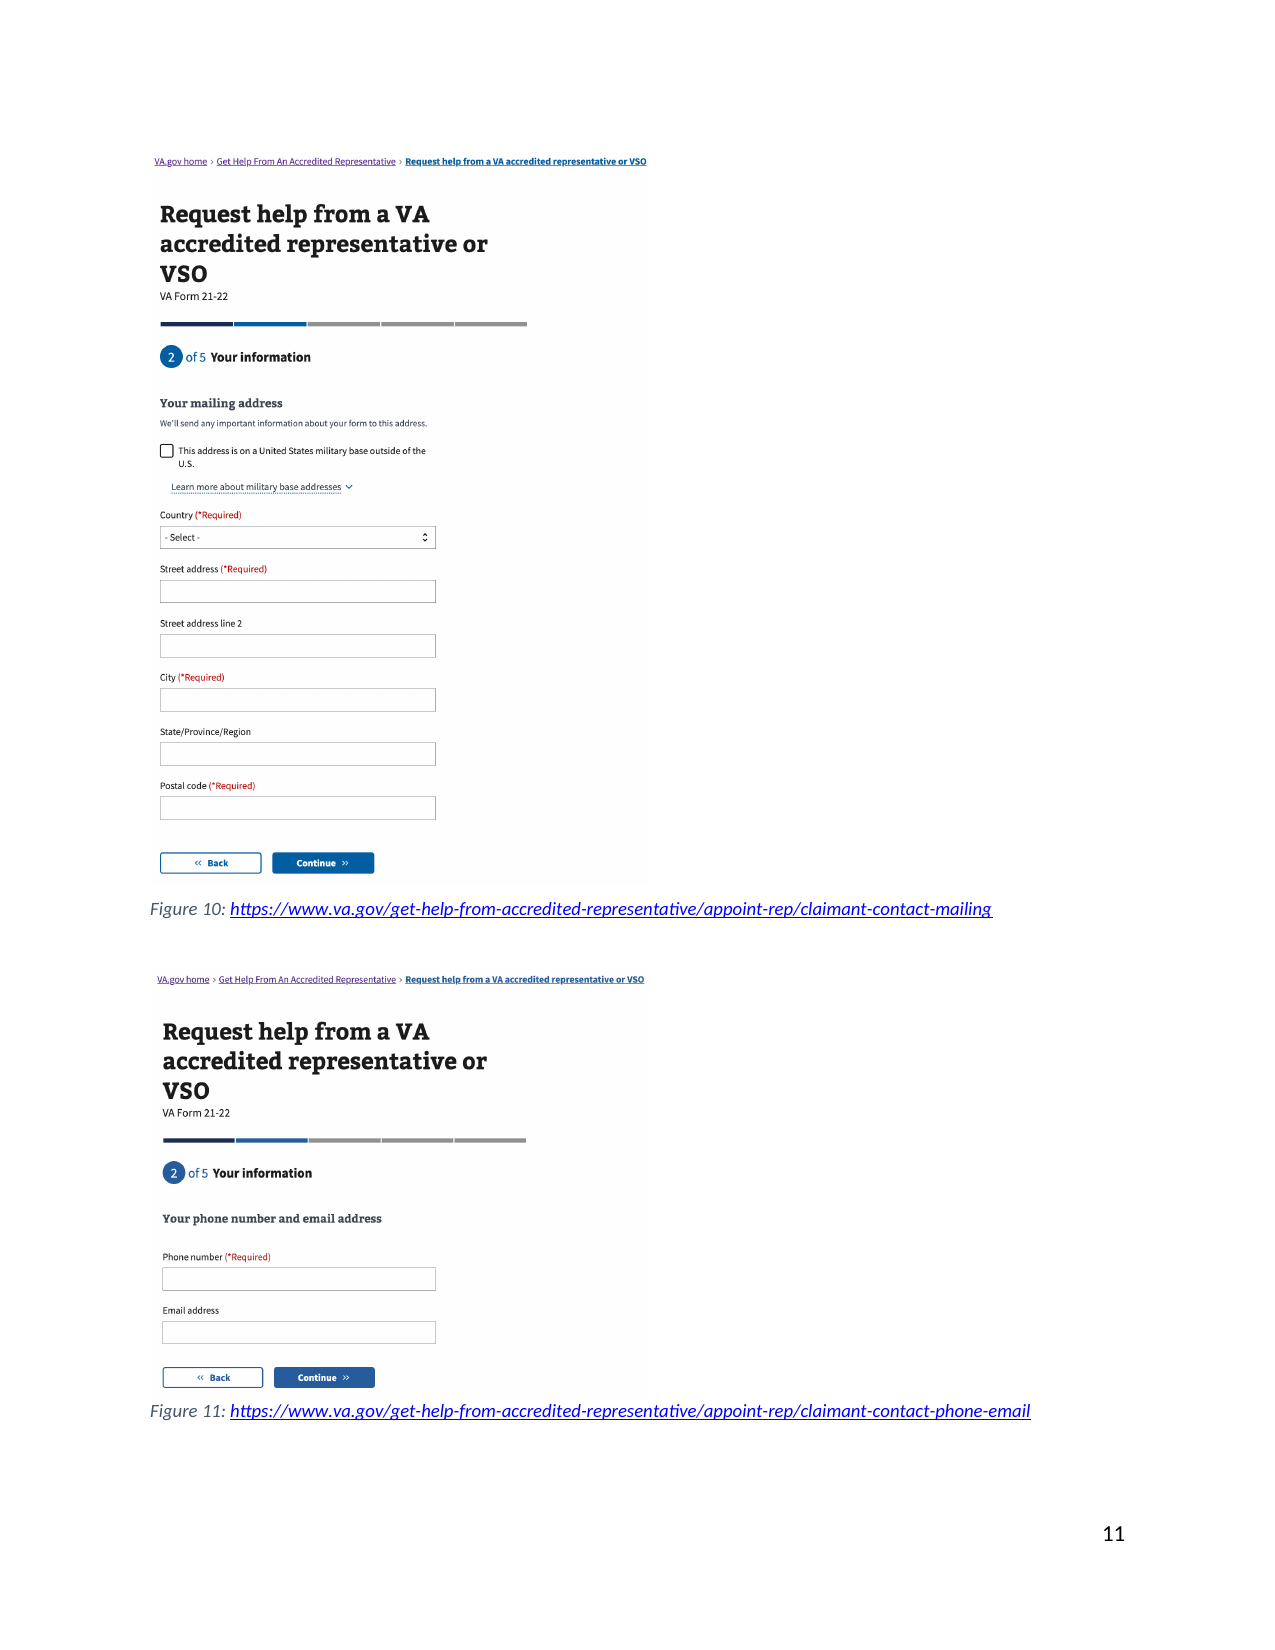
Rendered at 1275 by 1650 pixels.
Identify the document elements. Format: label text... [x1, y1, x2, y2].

picture [150, 150, 652, 885]
picture [150, 969, 652, 1400]
